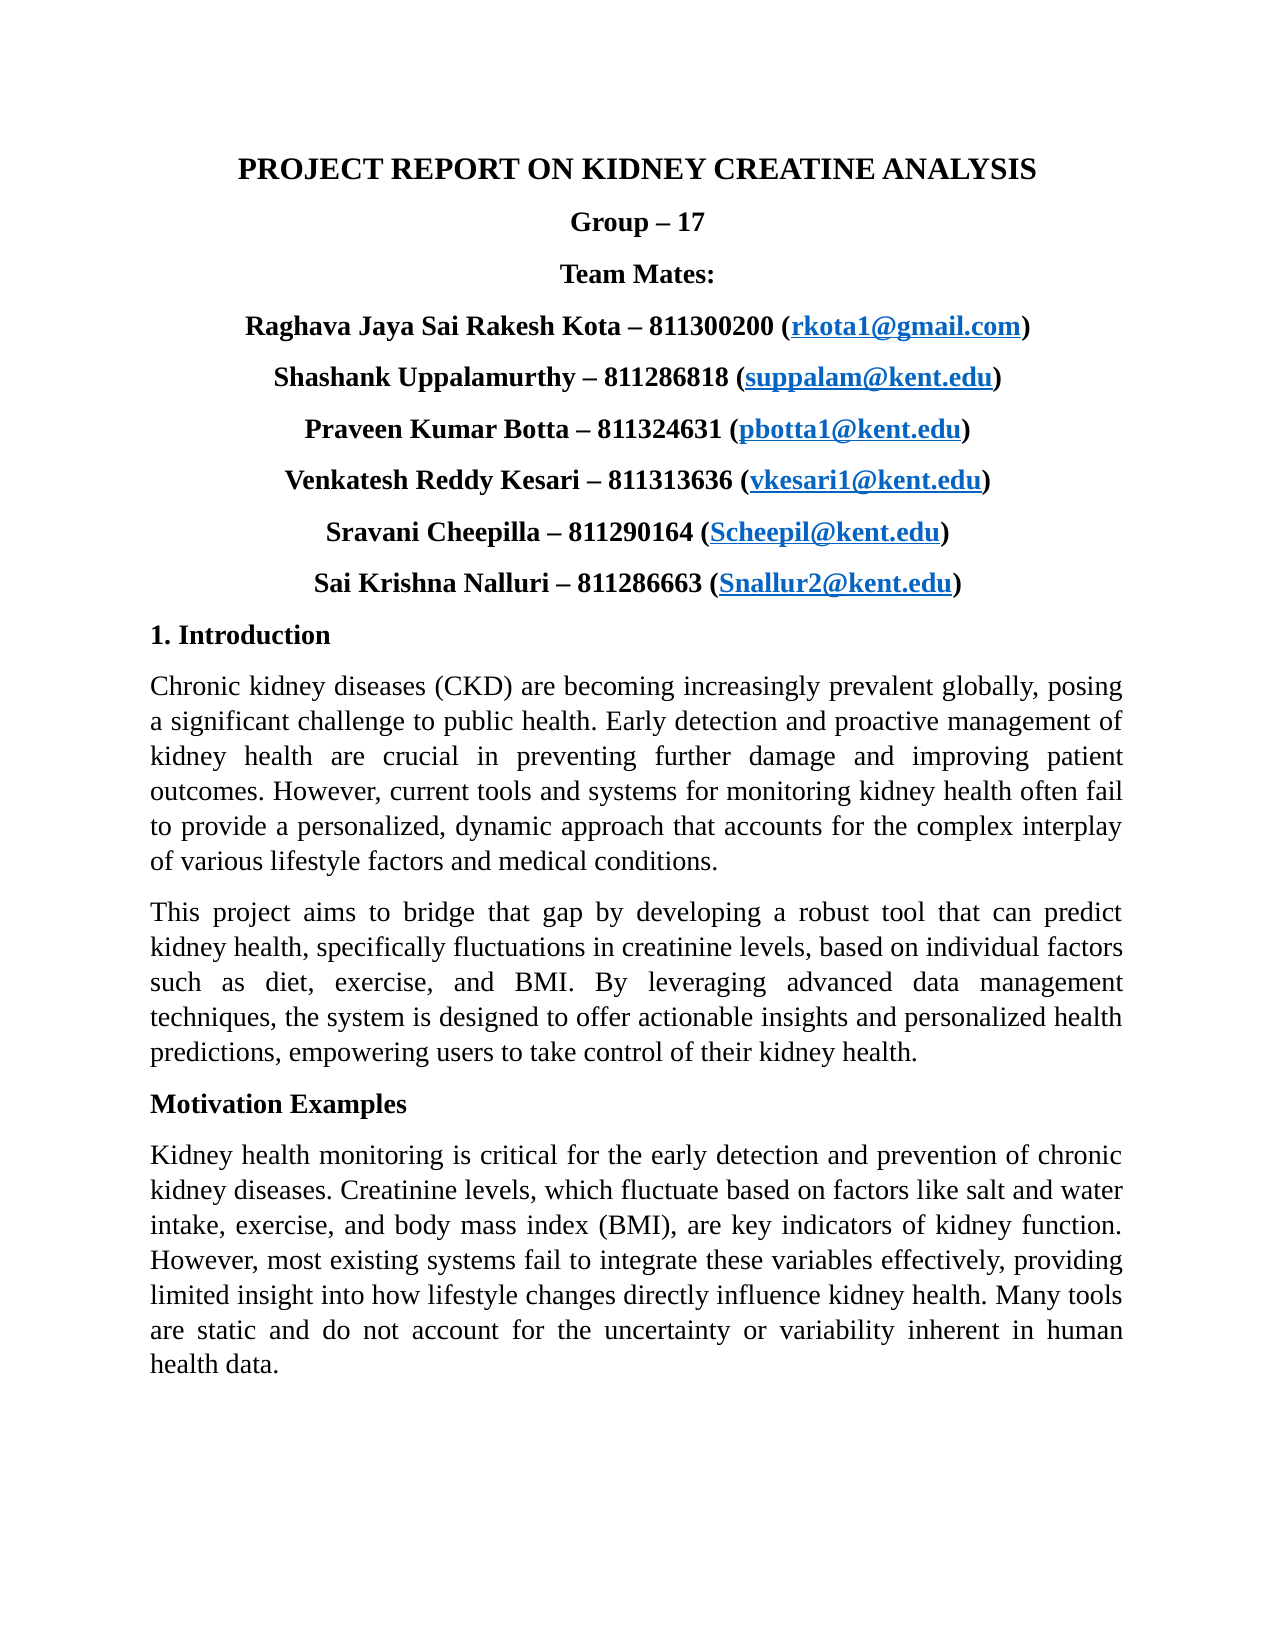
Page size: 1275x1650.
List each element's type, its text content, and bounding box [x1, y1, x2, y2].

text Kidney health monitoring is critical for the early detection and prevention of chronic kidney diseases. Creatinine levels, which fluctuate based on factors like salt and water intake, exercise, and body mass index (BMI), are key indicators of kidney function. However, most existing systems fail to integrate these variables effectively, providing limited insight into how lifestyle changes directly influence kidney health. Many tools are static and do not account for the uncertainty or variability inherent in human health data. [150, 1138, 1125, 1380]
text PROJECT REPORT ON KIDNEY CREATINE ANALYSIS [150, 150, 1125, 186]
text 1. Introduction [150, 618, 1125, 650]
text Team Mates: [150, 257, 1125, 289]
text Praveen Kumar Botta – 811324631 (pbotta1@kent.edu) [150, 412, 1125, 444]
text Sravani Cheepilla – 811290164 (Scheepil@kent.edu) [150, 515, 1125, 547]
text Group – 17 [150, 205, 1125, 238]
text Raghava Jaya Sai Rakesh Kota – 811300200 (rkota1@gmail.com) [150, 308, 1125, 341]
text Chronic kidney diseases (CKD) are becoming increasingly prevalent globally, posing a significant challenge to public health. Early detection and proactive management of kidney health are crucial in preventing further damage and improving patient outcomes. However, current tools and systems for monitoring kidney health often fail to provide a personalized, dynamic approach that accounts for the complex interplay of various lifestyle factors and medical conditions. [150, 669, 1125, 876]
text Shashank Uppalamurthy – 811286818 (suppalam@kent.edu) [150, 360, 1125, 392]
text Motivation Examples [150, 1087, 1125, 1119]
text This project aims to bridge that gap by developing a robust tool that can predict kidney health, specifically fluctuations in creatinine levels, based on individual factors such as diet, exercise, and BMI. By leveraging advanced data management techniques, the system is designed to offer actionable insights and personalized health predictions, empowering users to take control of their kidney health. [150, 896, 1125, 1067]
text Venkatesh Reddy Kesari – 811313636 (vkesari1@kent.edu) [150, 463, 1125, 496]
text Sai Krishna Nalluri – 811286663 (Snallur2@kent.edu) [150, 566, 1125, 599]
